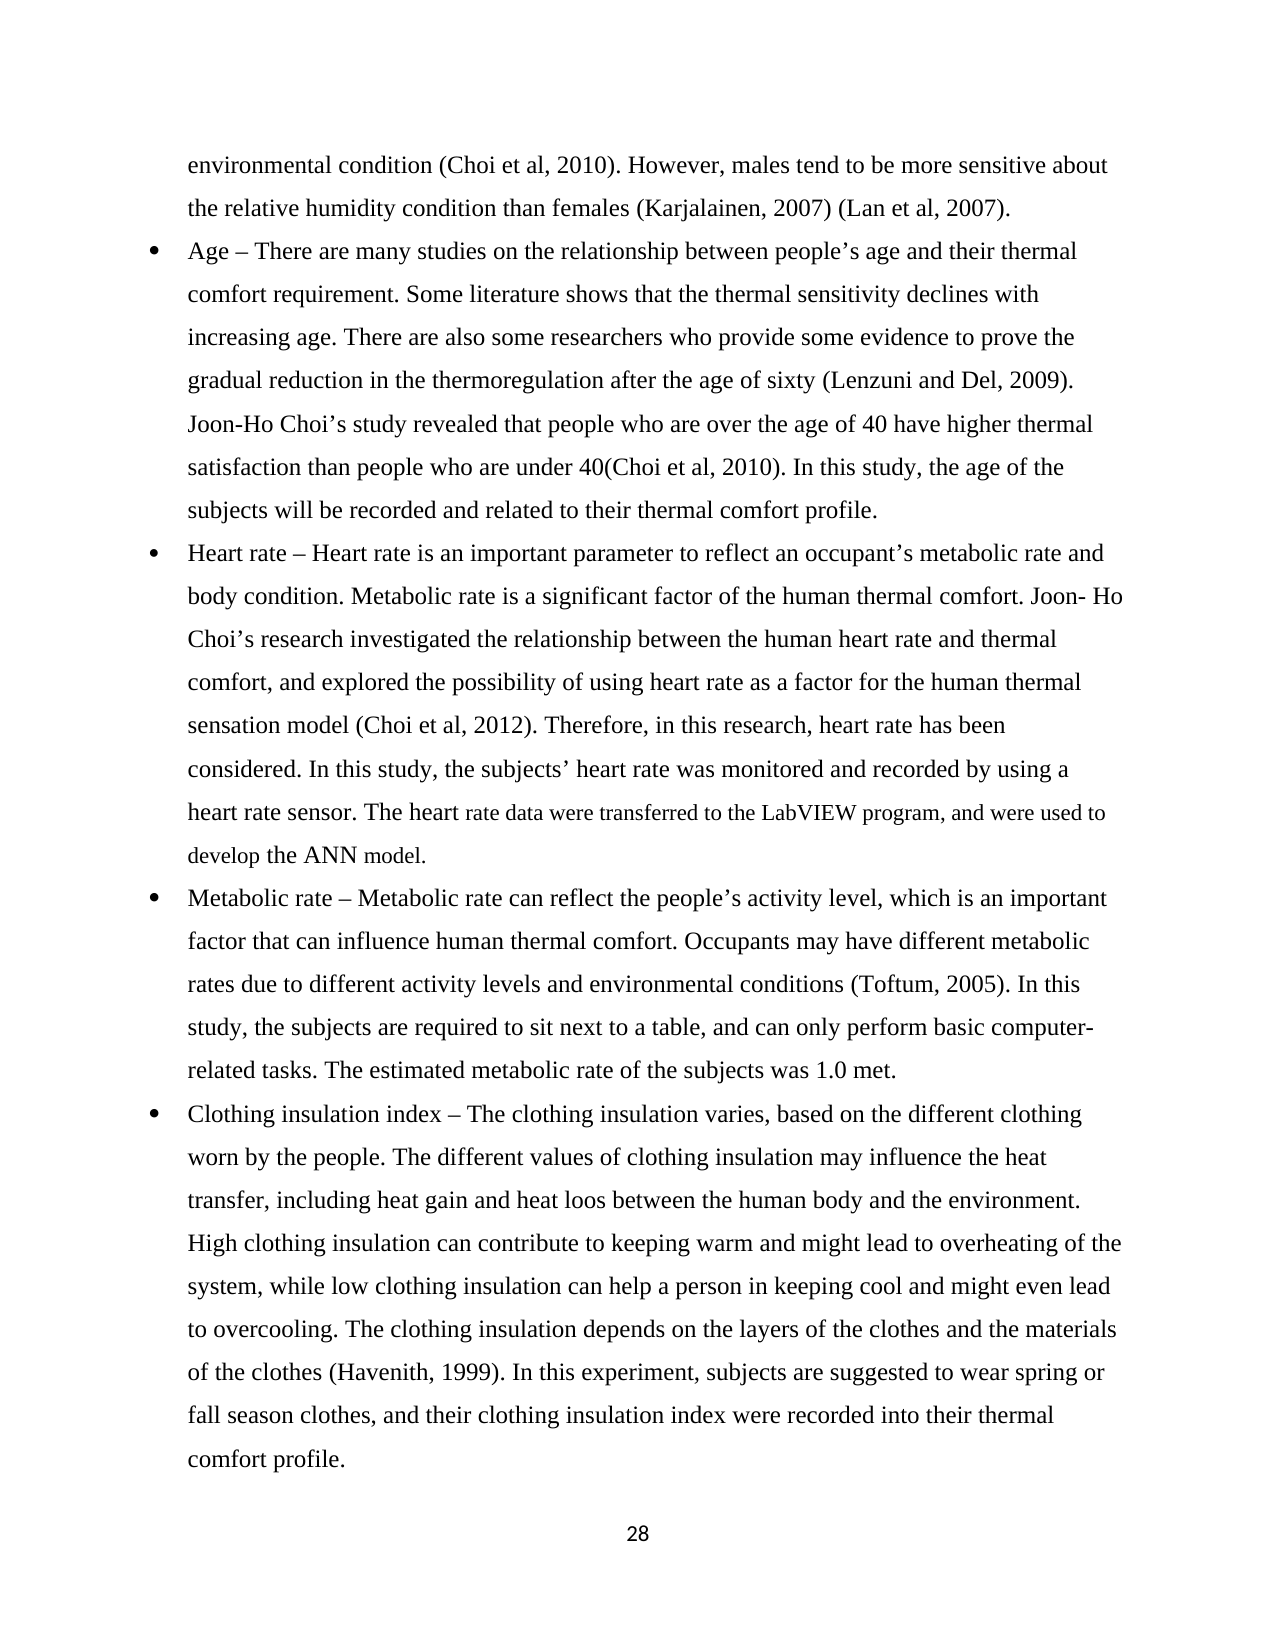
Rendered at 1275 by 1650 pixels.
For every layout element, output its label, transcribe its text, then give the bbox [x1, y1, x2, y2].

list Clothing insulation index – The clothing insulation varies, based on the different clothing worn by the people. The different values of clothing insulation may influence the heat transfer, including heat gain and heat loos between the human body and the environment. High clothing insulation can contribute to keeping warm and might lead to overheating of the system, while low clothing insulation can help a person in keeping cool and might even lead to overcooling. The clothing insulation depends on the layers of the clothes and the materials of the clothes (Havenith, 1999). In this experiment, subjects are suggested to wear spring or fall season clothes, and their clothing insulation index were recorded into their thermal comfort profile. [150, 1099, 1125, 1472]
list Metabolic rate – Metabolic rate can reflect the people’s activity level, which is an important factor that can influence human thermal comfort. Occupants may have different metabolic rates due to different activity levels and environmental conditions (Toftum, 2005). In this study, the subjects are required to sit next to a table, and can only perform basic computer-related tasks. The estimated metabolic rate of the subjects was 1.0 met. [150, 883, 1125, 1084]
list Age – There are many studies on the relationship between people’s age and their thermal comfort requirement. Some literature shows that the thermal sensitivity declines with increasing age. There are also some researchers who provide some evidence to prove the gradual reduction in the thermoregulation after the age of sixty (Lenzuni and Del, 2009). Joon-Ho Choi’s study revealed that people who are over the age of 40 have higher thermal satisfaction than people who are under 40(Choi et al, 2010). In this study, the age of the subjects will be recorded and related to their thermal comfort profile. [150, 236, 1125, 524]
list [150, 150, 1125, 222]
list Heart rate – Heart rate is an important parameter to reflect an occupant’s metabolic rate and body condition. Metabolic rate is a significant factor of the human thermal comfort. Joon- Ho Choi’s research investigated the relationship between the human heart rate and thermal comfort, and explored the possibility of using heart rate as a factor for the human thermal sensation model (Choi et al, 2012). Therefore, in this research, heart rate has been considered. In this study, the subjects’ heart rate was monitored and recorded by using a heart rate sensor. The heart rate data were transferred to the LabVIEW program, and were used to develop the ANN model. [150, 538, 1125, 869]
